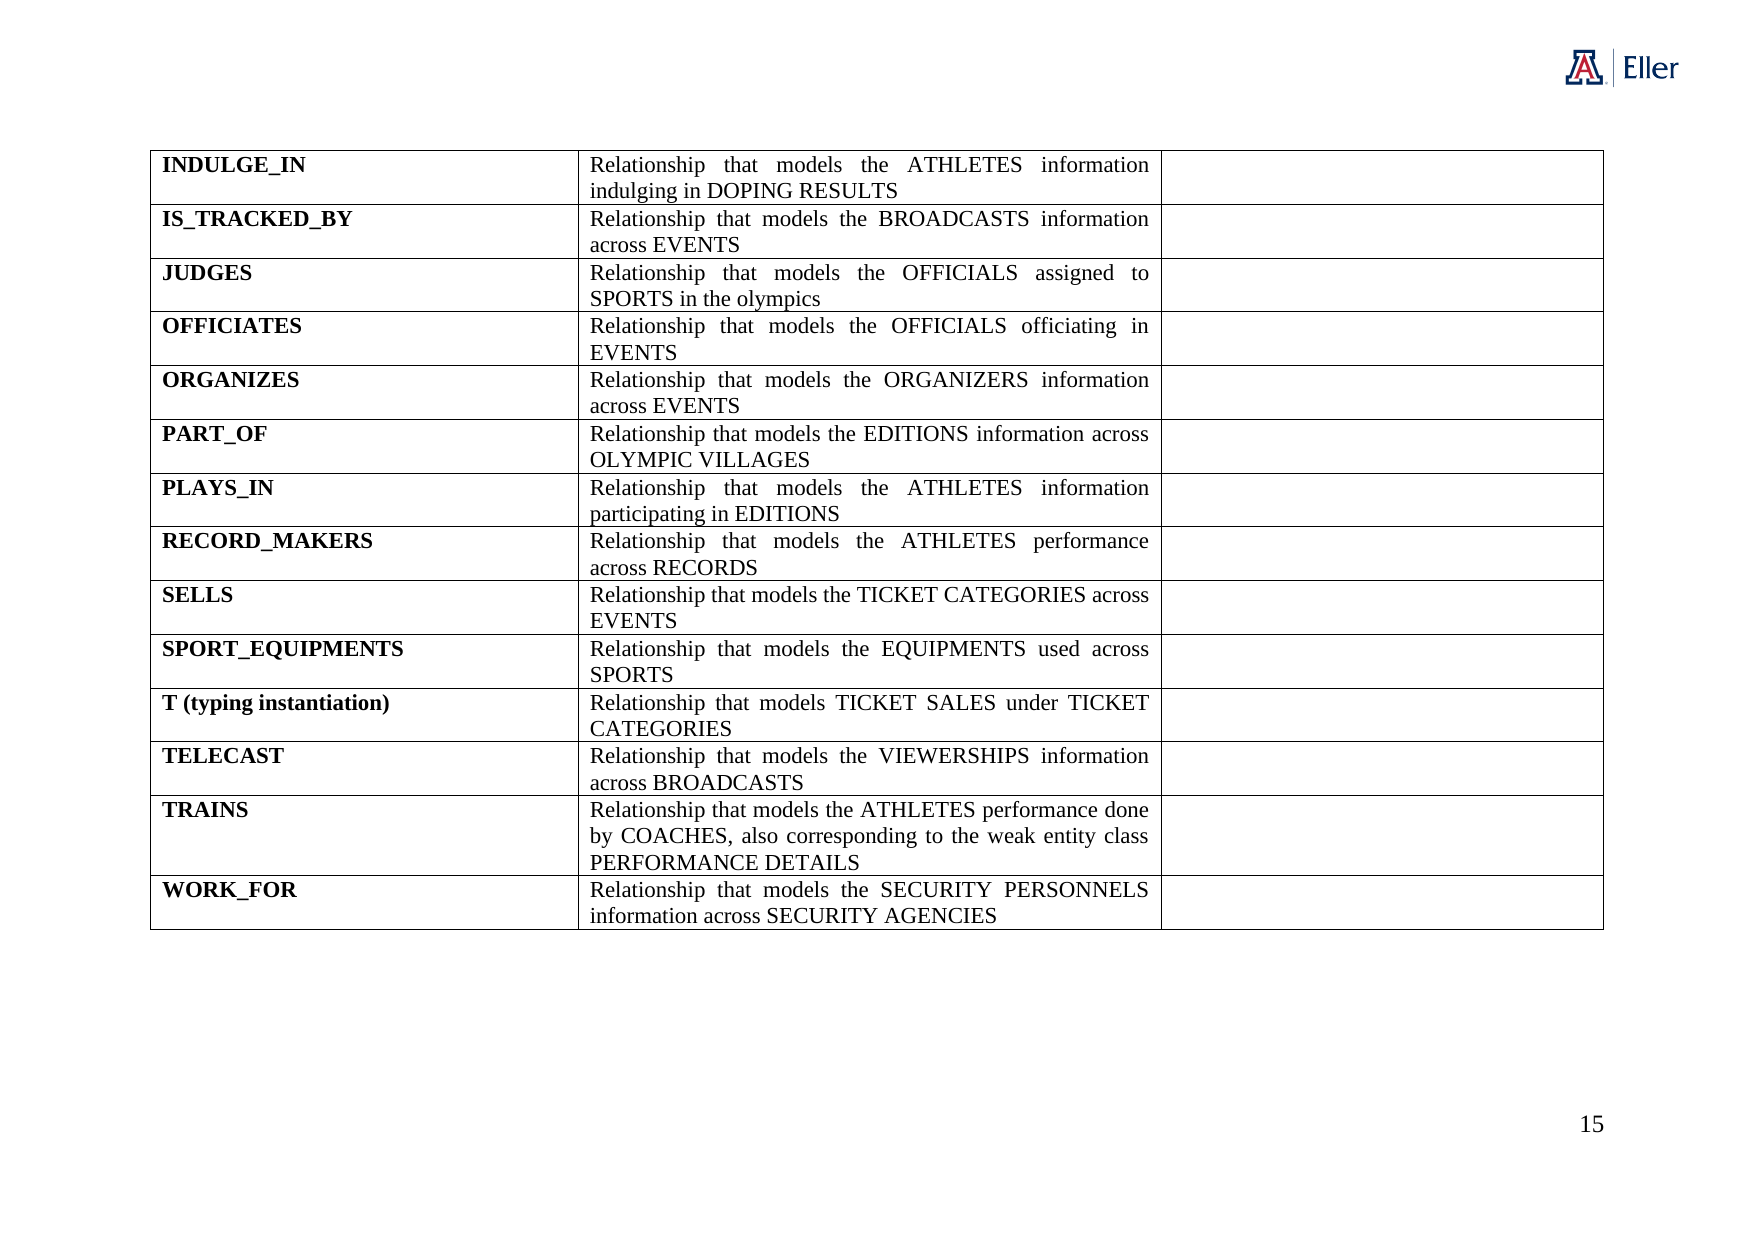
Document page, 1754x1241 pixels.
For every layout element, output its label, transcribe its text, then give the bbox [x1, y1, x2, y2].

table_cell ORGANIZES [151, 366, 578, 419]
table_cell Relationship that models the OFFICIALS officiating in EVENTS [579, 312, 1161, 365]
table_cell SELLS [151, 581, 578, 634]
table_cell [1162, 366, 1603, 419]
table_cell Relationship that models the BROADCASTS information across EVENTS [579, 205, 1161, 257]
table_cell OFFICIATES [151, 312, 578, 365]
table_cell Relationship that models the TICKET CATEGORIES across EVENTS [579, 581, 1161, 634]
table_cell WORK_FOR [151, 876, 578, 929]
table_cell [1162, 474, 1603, 526]
table_cell [1162, 689, 1603, 741]
table_cell IS_TRACKED_BY [151, 205, 578, 257]
table_cell [1162, 312, 1603, 365]
table_cell TRAINS [151, 796, 578, 875]
table_cell JUDGES [151, 259, 578, 311]
table_cell [1162, 420, 1603, 472]
table_cell PART_OF [151, 420, 578, 472]
table_cell Relationship that models the ATHLETES information participating in EDITIONS [579, 474, 1161, 526]
table_cell [1162, 581, 1603, 634]
table_cell Relationship that models the ATHLETES performance done by COACHES, also corresponding to the weak entity class PERFORMANCE DETAILS [579, 796, 1161, 875]
table_cell Relationship that models the ORGANIZERS information across EVENTS [579, 366, 1161, 419]
table_cell [1162, 151, 1603, 204]
table_cell [1162, 635, 1603, 687]
table_cell PLAYS_IN [151, 474, 578, 526]
table_cell INDULGE_IN [151, 151, 578, 204]
table_cell Relationship that models the EDITIONS information across OLYMPIC VILLAGES [579, 420, 1161, 472]
table_cell [1162, 876, 1603, 929]
table_cell [1162, 259, 1603, 311]
table_cell [1162, 527, 1603, 580]
picture [1550, 34, 1701, 100]
table_cell Relationship that models the VIEWERSHIPS information across BROADCASTS [579, 742, 1161, 795]
table_cell Relationship that models the OFFICIALS assigned to SPORTS in the olympics [579, 259, 1161, 311]
table_cell [1162, 205, 1603, 257]
table_cell Relationship that models the ATHLETES information indulging in DOPING RESULTS [579, 151, 1161, 204]
table_cell [1162, 796, 1603, 875]
table_cell Relationship that models the EQUIPMENTS used across SPORTS [579, 635, 1161, 687]
table_cell Relationship that models the SECURITY PERSONNELS information across SECURITY AGENCIES [579, 876, 1161, 929]
table_cell Relationship that models TICKET SALES under TICKET CATEGORIES [579, 689, 1161, 741]
table_cell T (typing instantiation) [151, 689, 578, 741]
table_cell RECORD_MAKERS [151, 527, 578, 580]
table_cell Relationship that models the ATHLETES performance across RECORDS [579, 527, 1161, 580]
table_cell TELECAST [151, 742, 578, 795]
table_cell SPORT_EQUIPMENTS [151, 635, 578, 687]
table_cell [1162, 742, 1603, 795]
